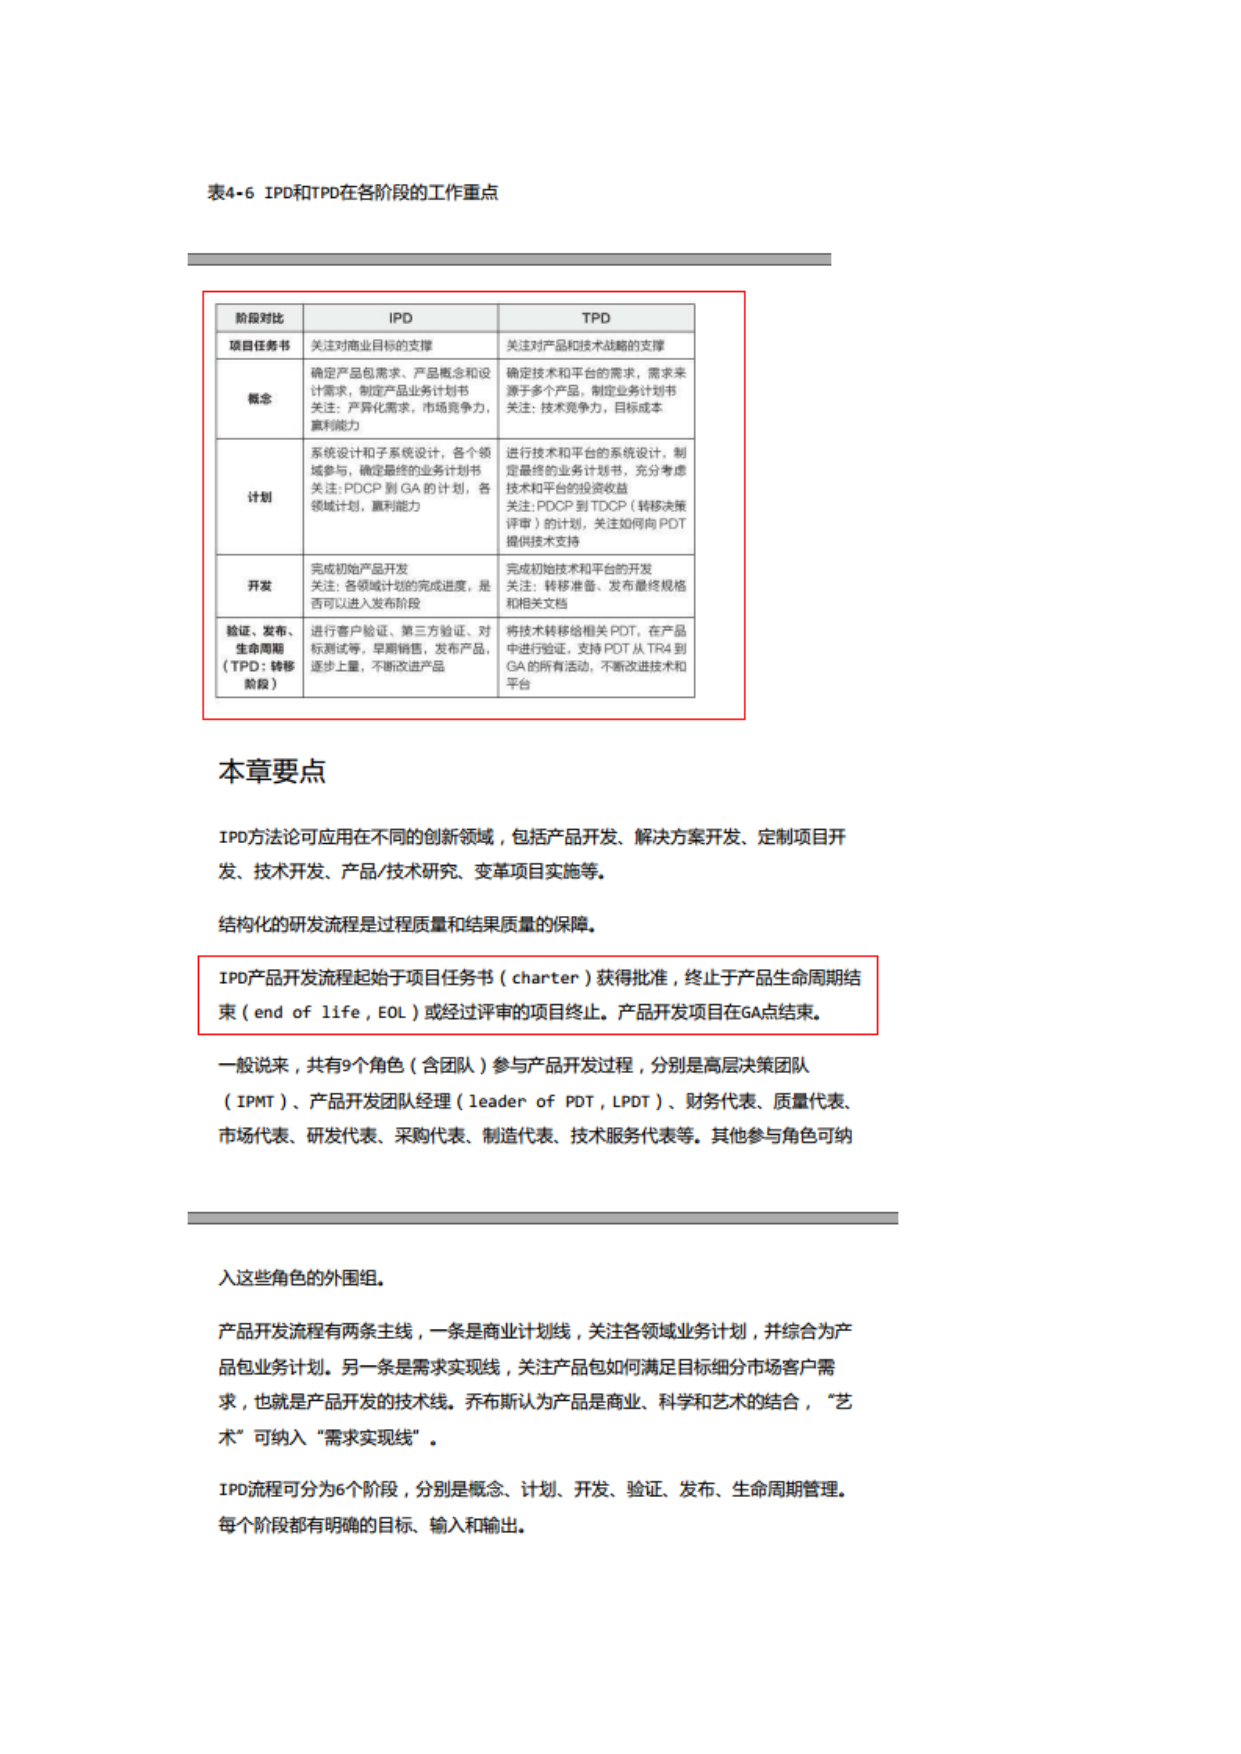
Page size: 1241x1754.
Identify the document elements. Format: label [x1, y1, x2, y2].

picture [187, 162, 832, 736]
picture [187, 747, 899, 1547]
